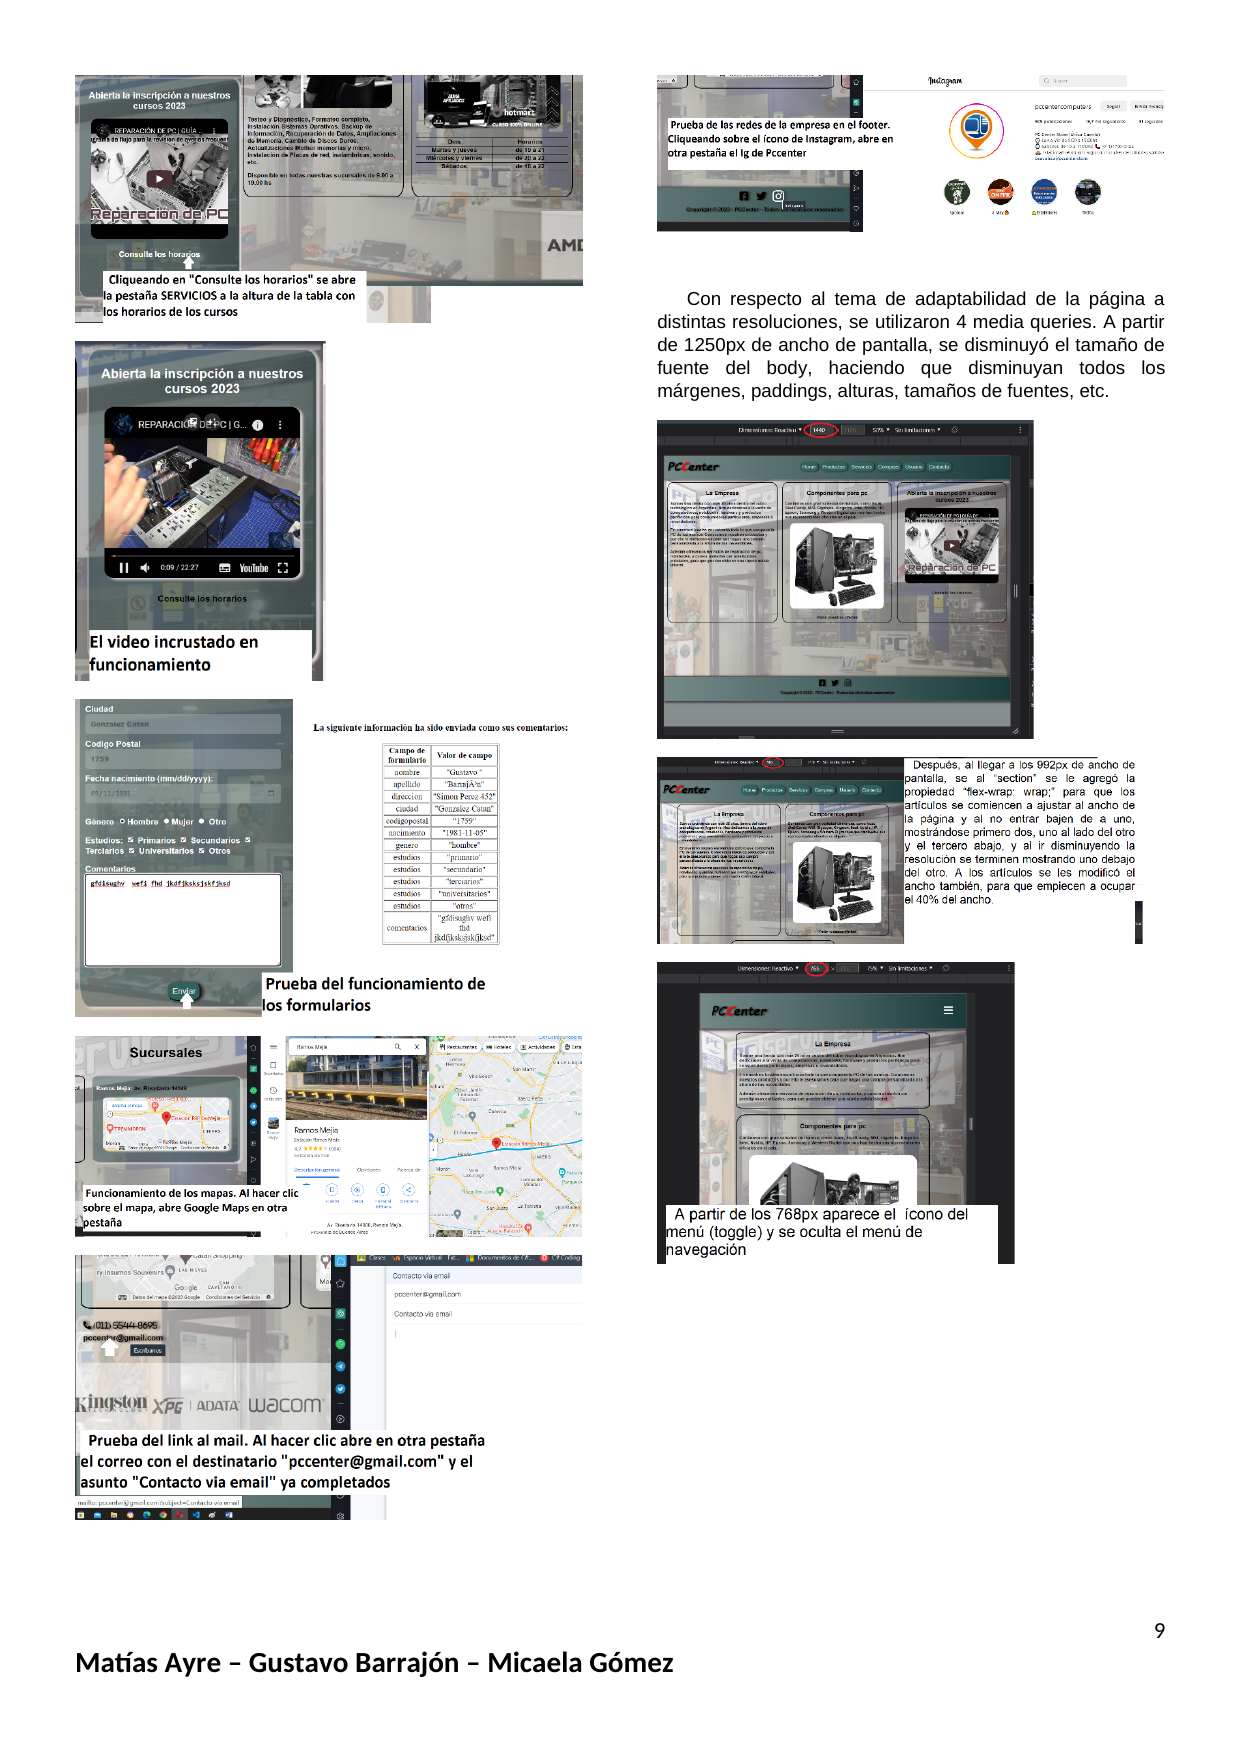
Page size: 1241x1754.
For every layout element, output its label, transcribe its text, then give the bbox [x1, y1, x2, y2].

picture [657, 420, 1034, 739]
picture [75, 1255, 583, 1520]
picture [657, 757, 1143, 944]
picture [75, 75, 583, 323]
picture [657, 75, 1165, 232]
picture [657, 962, 1015, 1264]
picture [75, 699, 583, 1017]
picture [75, 1036, 583, 1237]
text Con respecto al tema de adaptabilidad de la página a distintas resoluciones, se utilizaron 4 media queries. A partir de 1250px de ancho de pantalla, se disminuyó el tamaño de fuente del body, haciendo que disminuyan todos los márgenes, paddings, alturas, tamaños de fuentes, etc. [657, 287, 1165, 402]
picture [75, 341, 326, 681]
